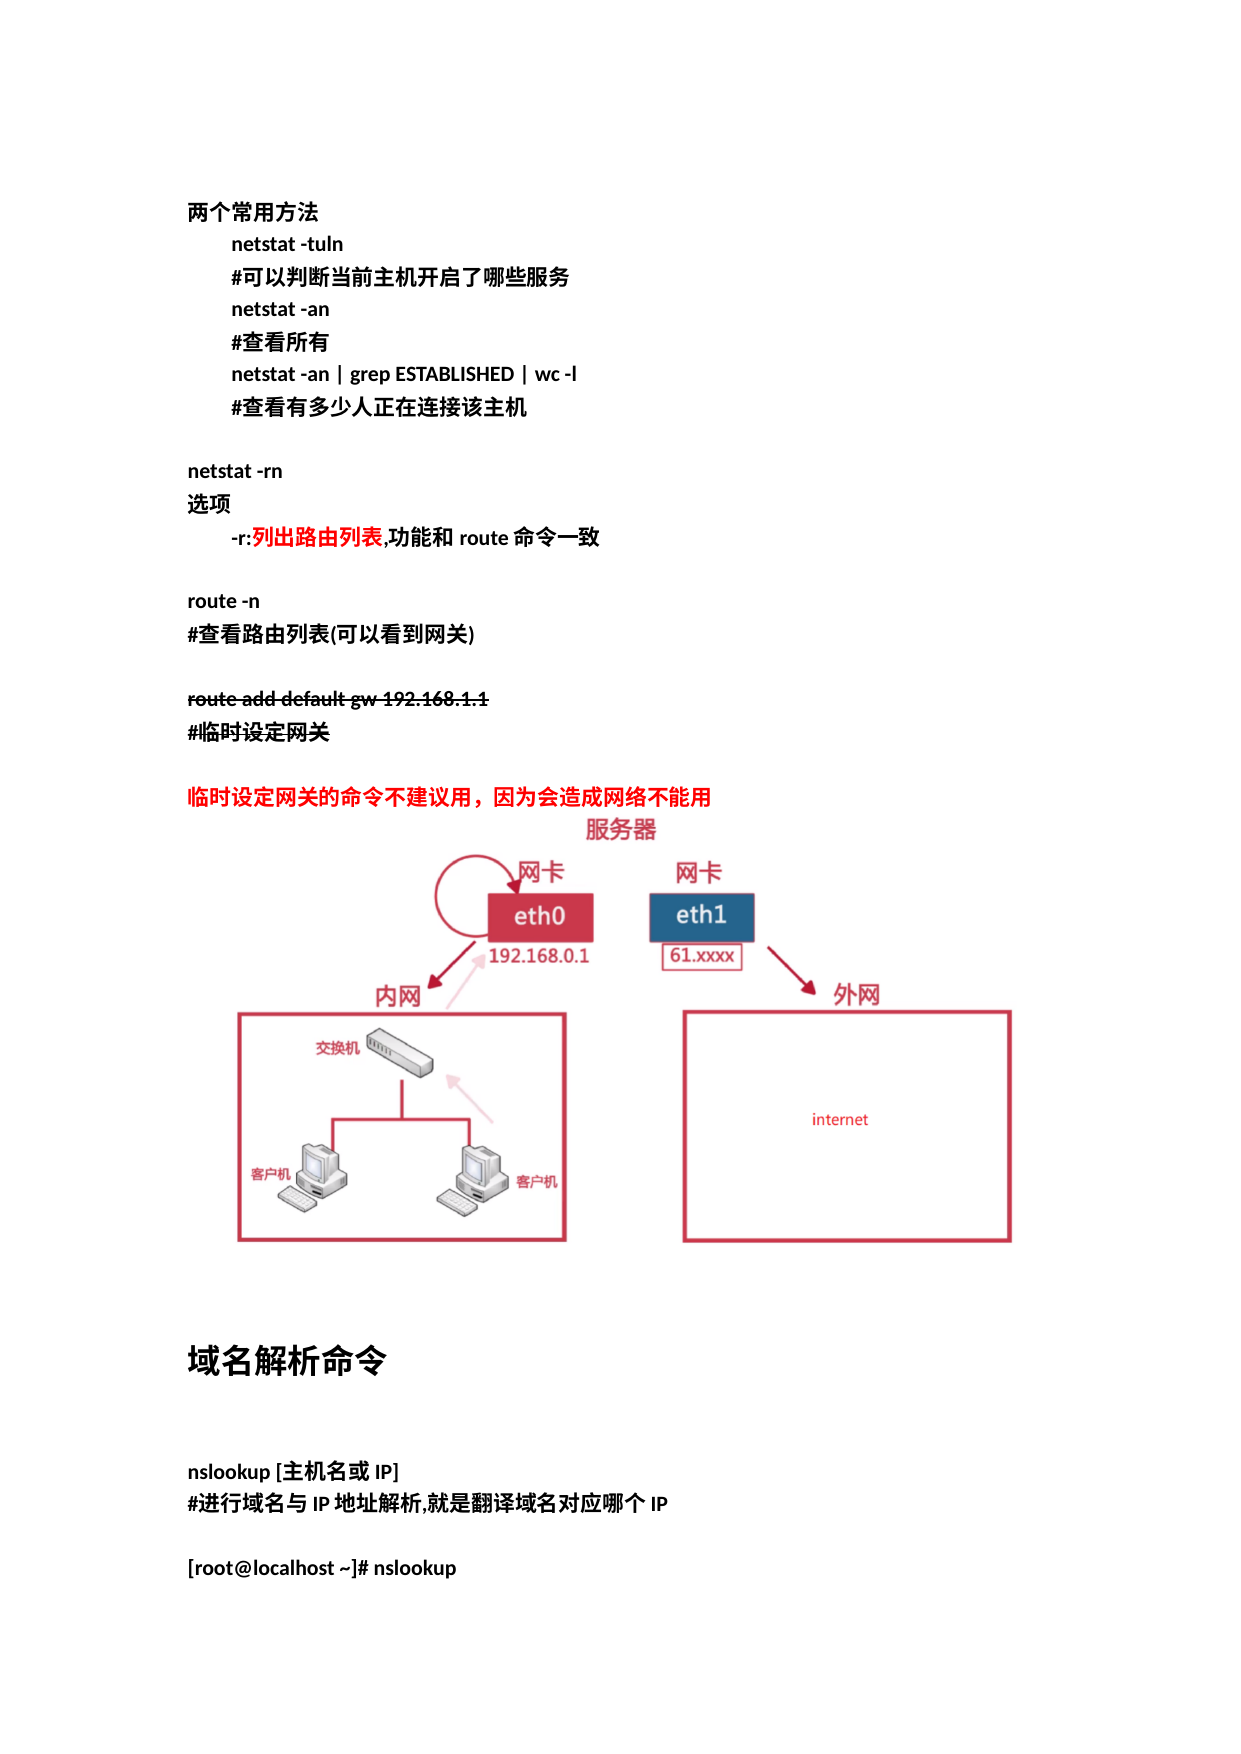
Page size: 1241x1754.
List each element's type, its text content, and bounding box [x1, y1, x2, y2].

text #进行域名与IP地址解析,就是翻译域名对应哪个IP [187, 1486, 1053, 1518]
text nslookup [主机名或IP] [187, 1453, 1053, 1486]
text -r:列出路由列表,功能和 route命令一致 [187, 519, 1053, 552]
text route add default gw 192.168.1.1 [187, 682, 1053, 714]
picture [218, 812, 1022, 1251]
text 选项 [187, 487, 1053, 519]
text netstat -an | grep ESTABLISHED | wc -l [231, 357, 1053, 389]
text #临时设定网关 [187, 714, 1053, 747]
text netstat -an [231, 292, 1053, 324]
text #可以判断当前主机开启了哪些服务 [231, 259, 1053, 292]
text #查看有多少人正在连接该主机 [231, 389, 1053, 422]
text 临时设定网关的命令不建议用，因为会造成网络不能用 [187, 779, 1053, 812]
text 两个常用方法 [187, 194, 1053, 227]
text route -n [187, 584, 1053, 617]
subtitle 域名解析命令 [187, 1327, 1053, 1392]
text netstat -rn [187, 454, 1053, 487]
text [root@localhost ~]# nslookup [187, 1551, 1053, 1583]
text #查看所有 [231, 324, 1053, 357]
text #查看路由列表(可以看到网关) [187, 617, 1053, 649]
text netstat -tuln [231, 227, 1053, 259]
